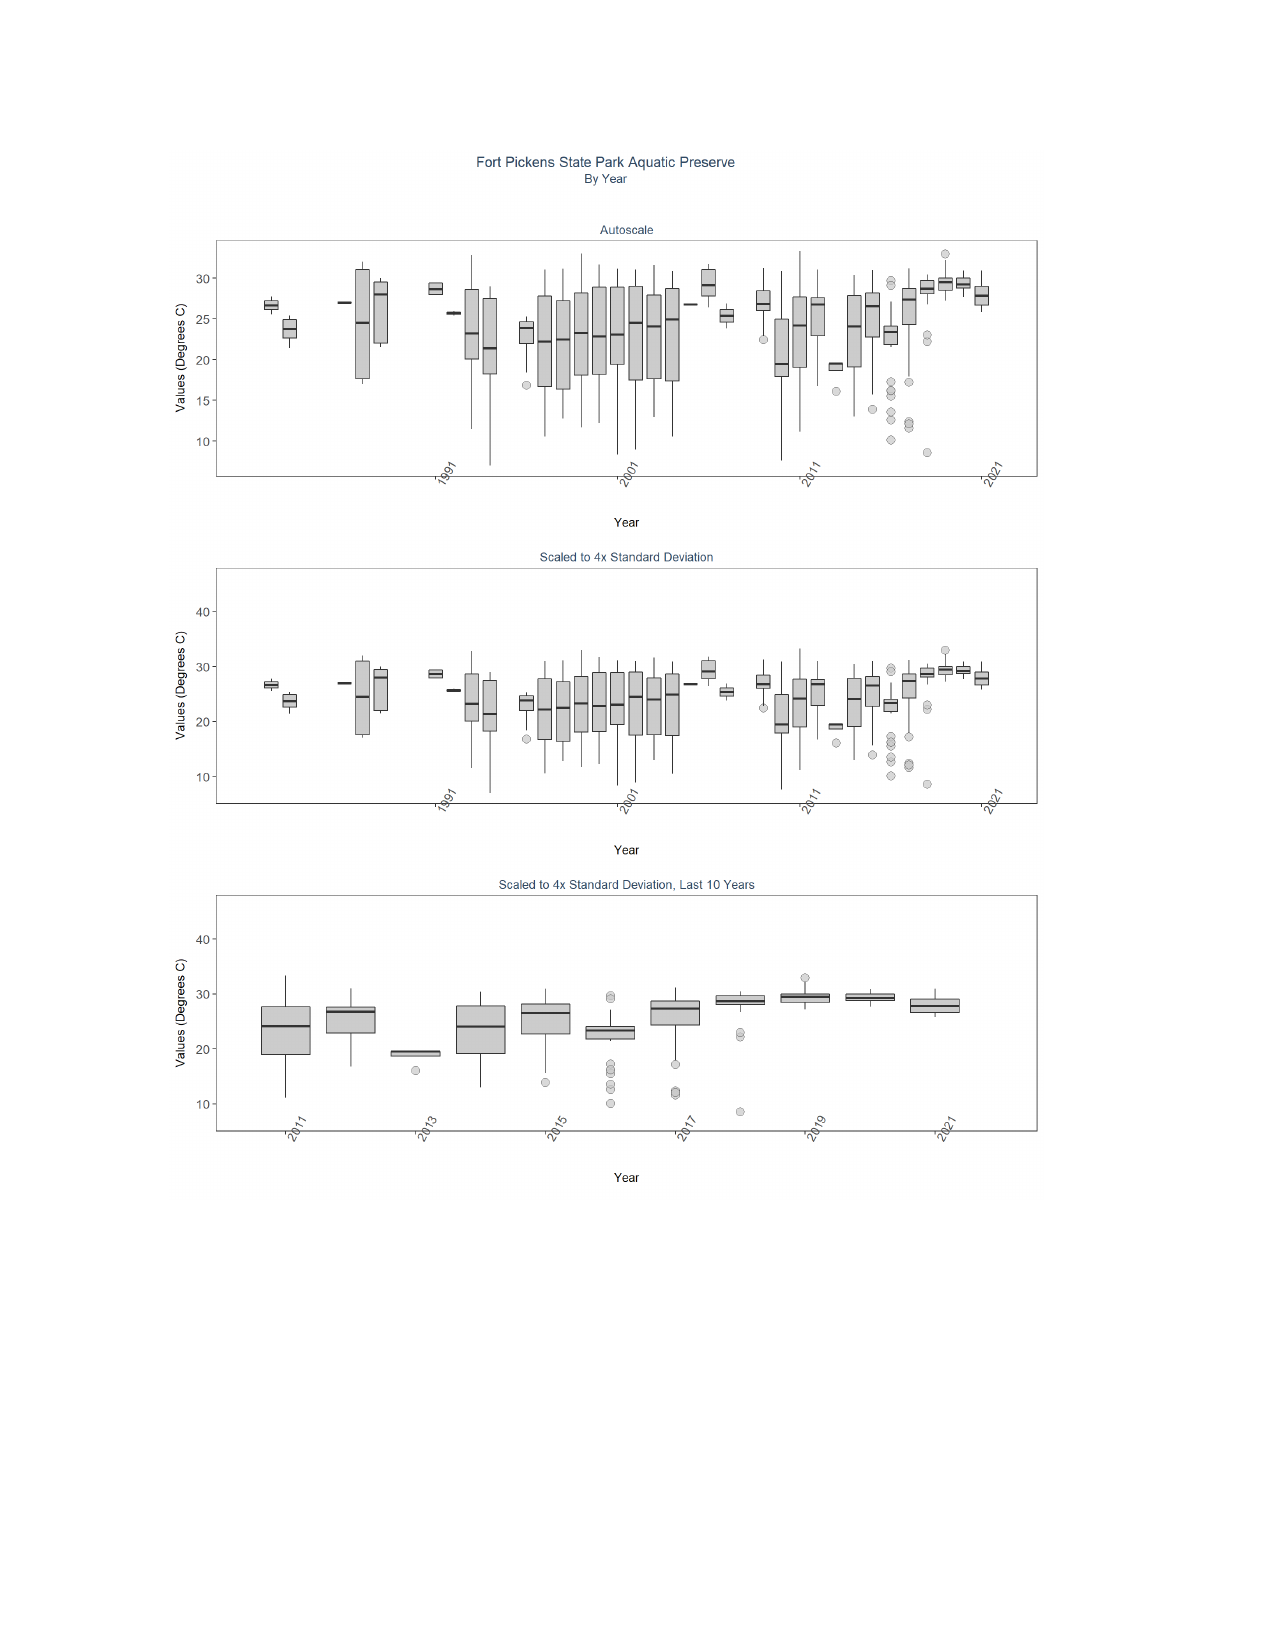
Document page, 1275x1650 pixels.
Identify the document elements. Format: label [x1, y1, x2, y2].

picture [168, 150, 1044, 1200]
